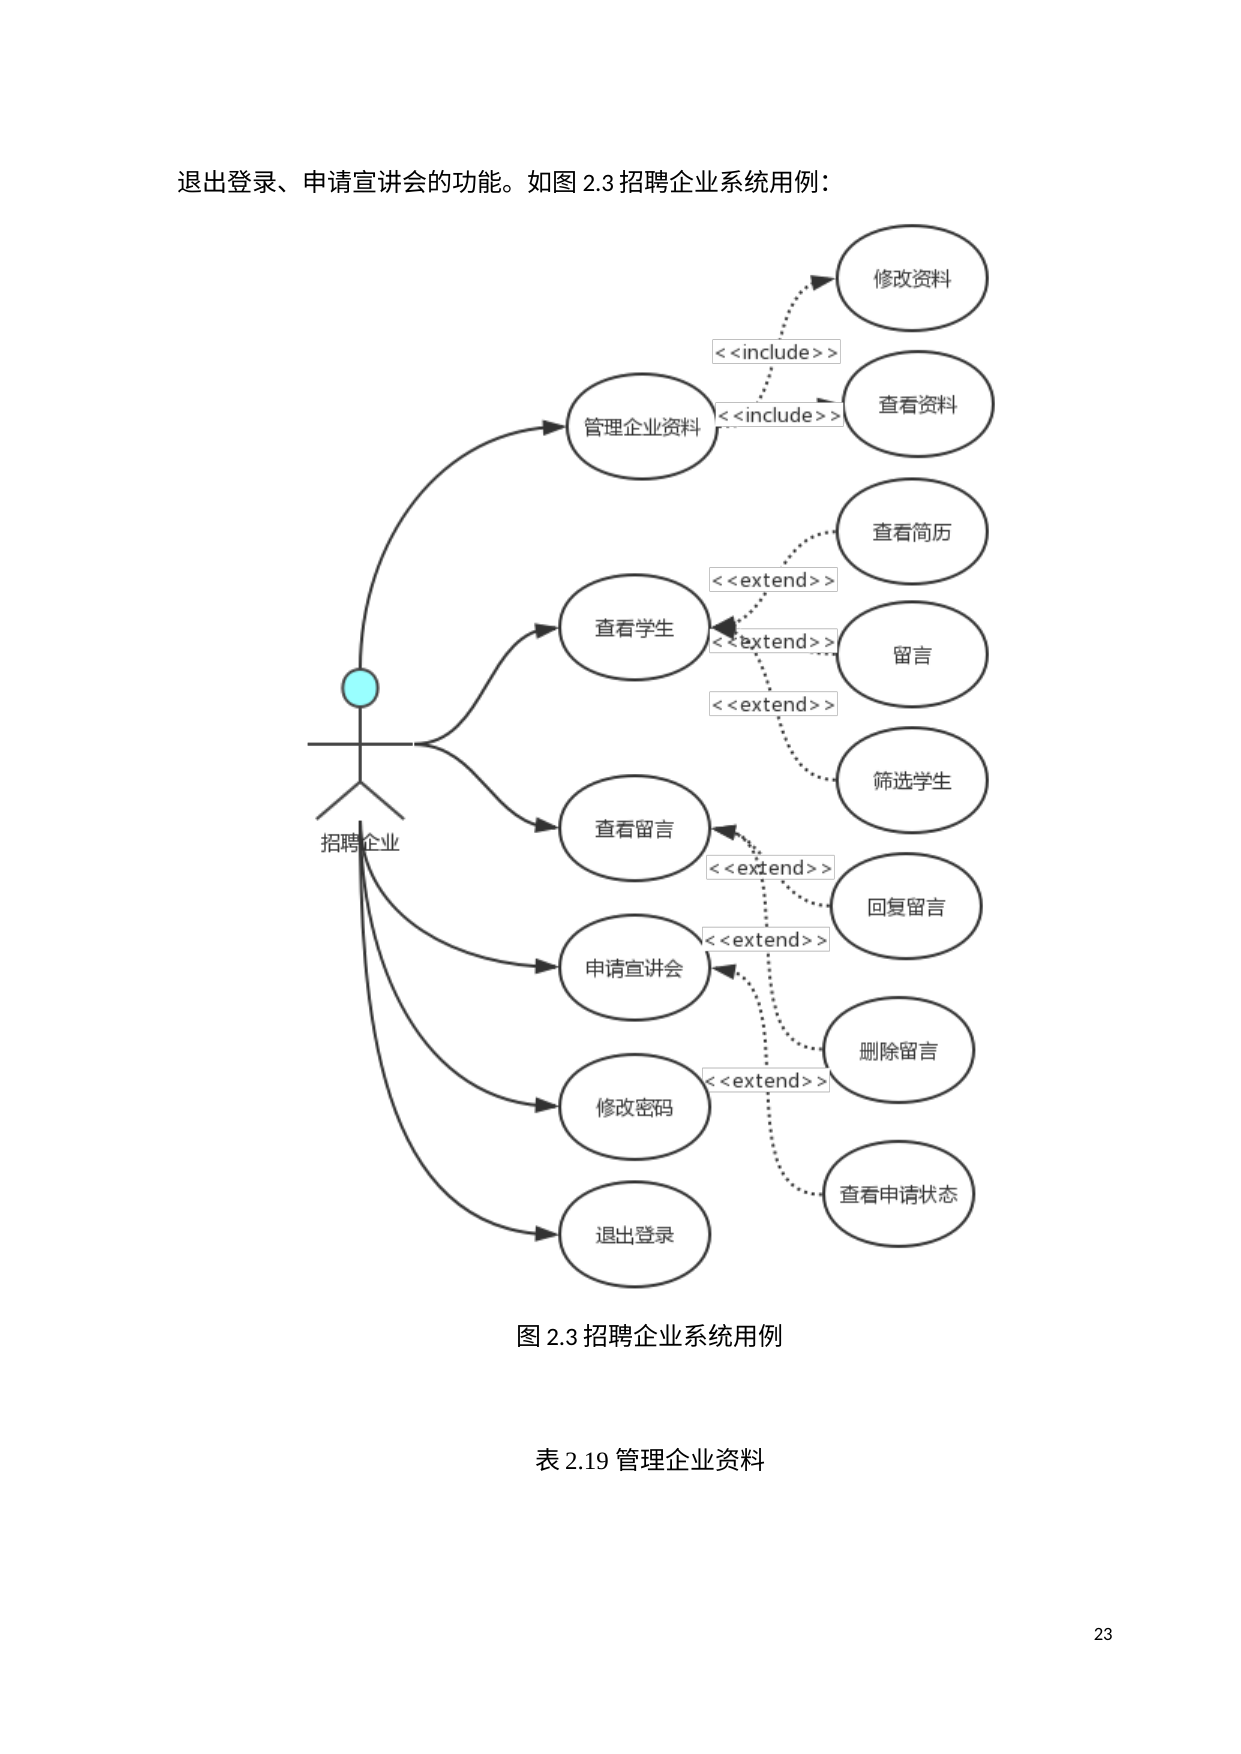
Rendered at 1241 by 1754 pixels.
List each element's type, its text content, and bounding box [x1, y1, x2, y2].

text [177, 148, 1122, 213]
text 表2.19 管理企业资料 [177, 1426, 1122, 1491]
text 图2.3 招聘企业系统用例 [177, 1302, 1122, 1367]
picture [301, 221, 999, 1291]
